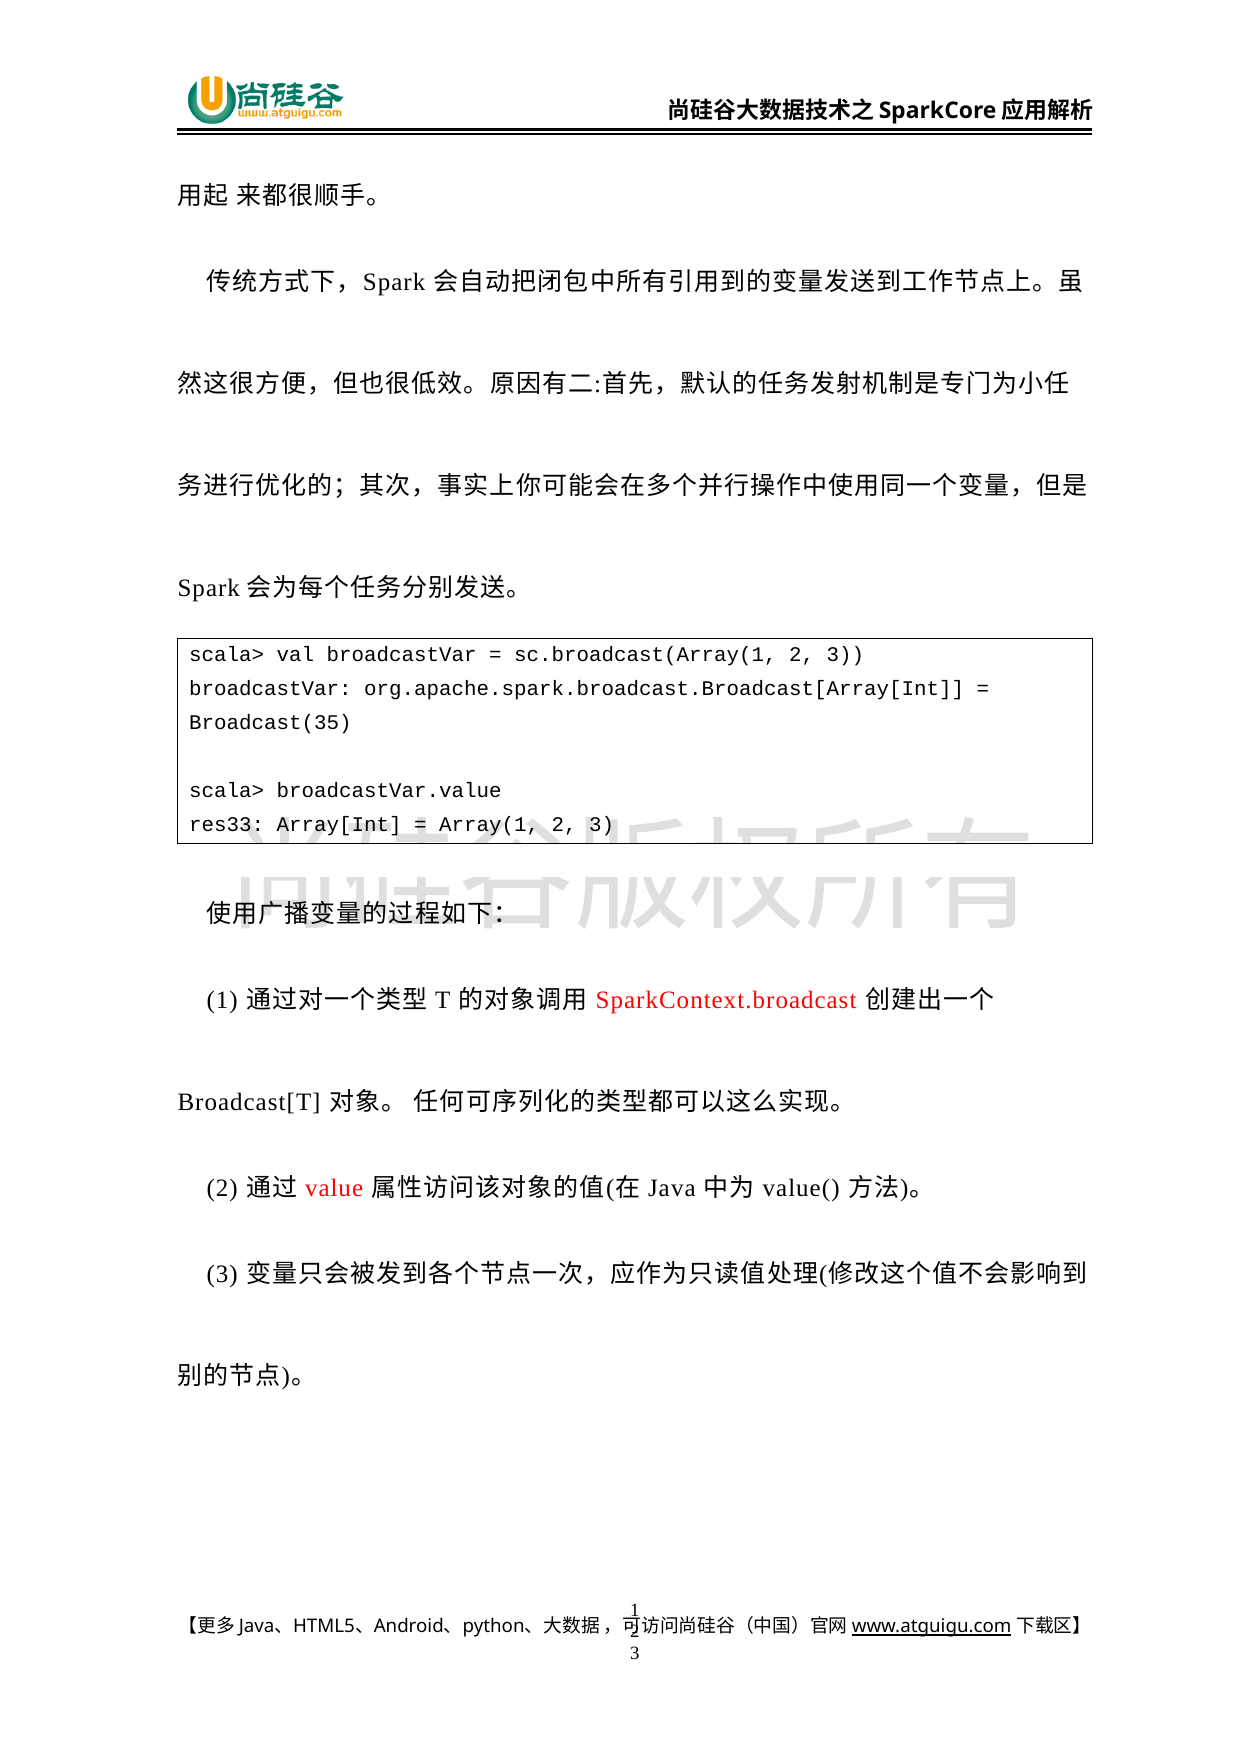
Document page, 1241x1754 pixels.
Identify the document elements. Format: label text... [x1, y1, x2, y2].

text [177, 160, 1092, 228]
picture [177, 68, 362, 128]
text (2) 通过 value 属性访问该对象的值(在 Java 中为 value() 方法)。 [177, 1151, 1092, 1219]
text (3) 变量只会被发到各个节点一次，应作为只读值处理(修改这个值不会影响到别的节点)。 [177, 1237, 1092, 1407]
text 传统方式下，Spark 会自动把闭包中所有引用到的变量发送到工作节点上。虽然这很方便，但也很低效。原因有二:首先，默认的任务发射机制是专门为小任务进行优化的；其次，事实上你可能会在多个并行操作中使用同一个变量，但是 Spark会为每个任务分别发送。 [177, 246, 1092, 619]
text (1) 通过对一个类型 T 的对象调用 SparkContext.broadcast 创建出一个 Broadcast[T] 对象。 任何可序列化的类型都可以这么实现。 [177, 963, 1092, 1133]
text 使用广播变量的过程如下： [177, 877, 1092, 945]
table_header scala> val broadcastVar = sc.broadcast(Array(1, 2, 3)) broadcastVar: org.apache.spark.broadcast.Broadcast[Array[Int]] = Broadcast(35) scala> broadcastVar.value res33: Array[Int] = Array(1, 2, 3) [178, 639, 1092, 842]
